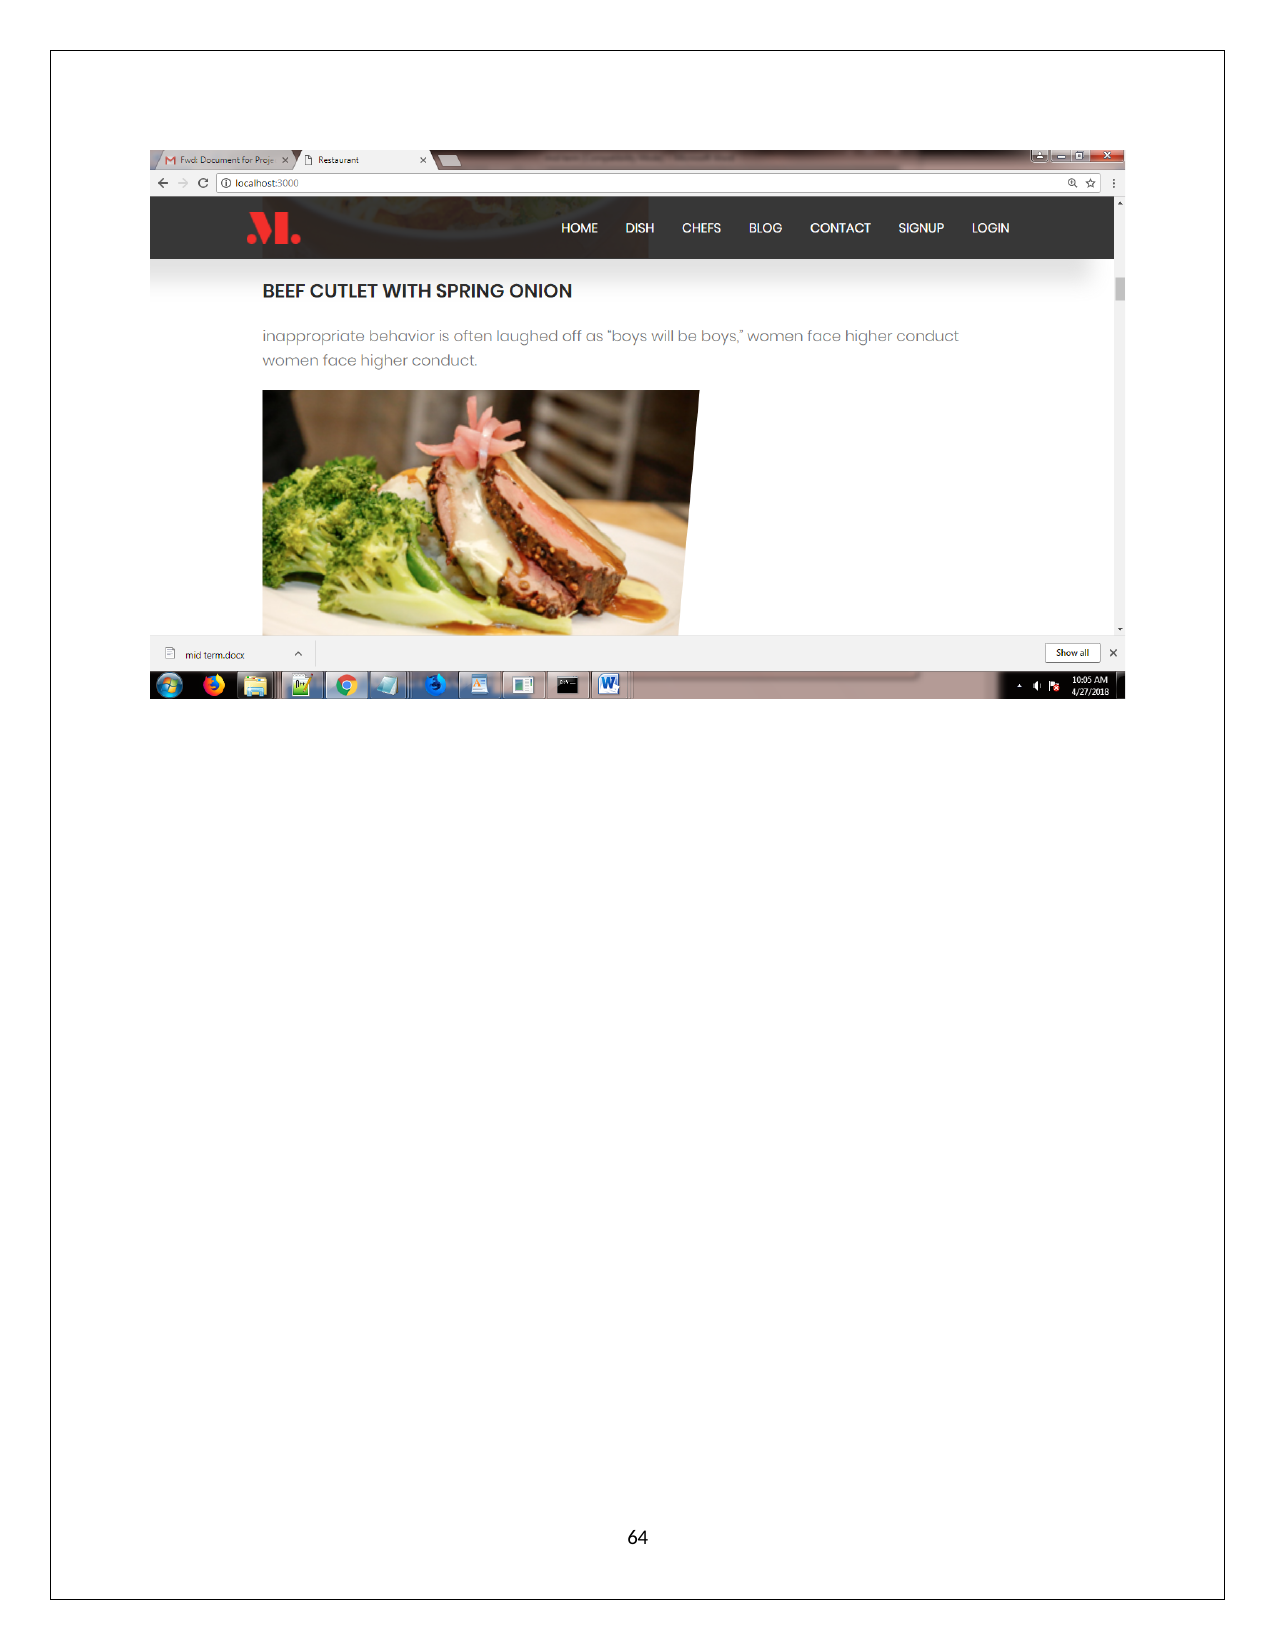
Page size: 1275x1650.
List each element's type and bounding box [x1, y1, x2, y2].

picture [150, 150, 1125, 699]
